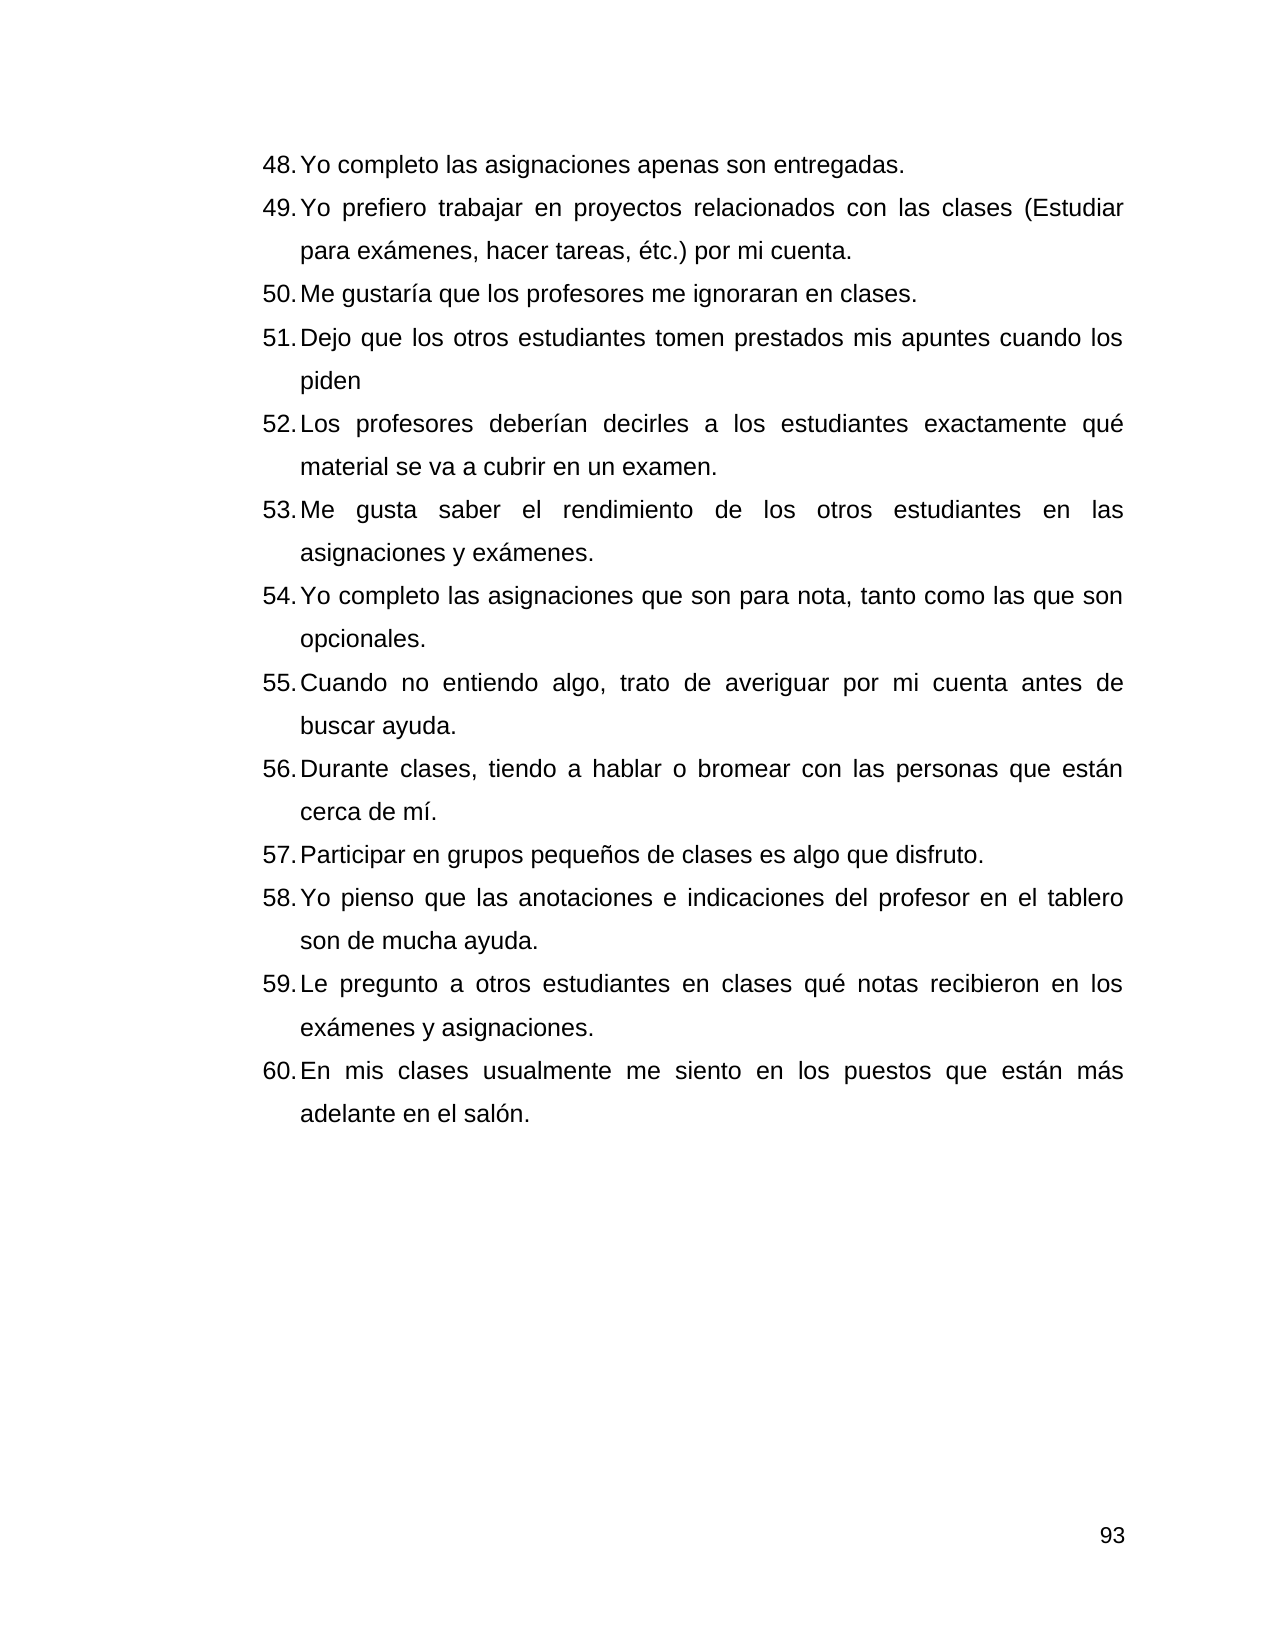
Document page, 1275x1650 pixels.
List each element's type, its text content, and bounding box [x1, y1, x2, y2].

list Me gustaría que los profesores me ignoraran en clases. [262, 279, 1125, 308]
list Participar en grupos pequeños de clases es algo que disfruto. [262, 840, 1125, 869]
list Yo completo las asignaciones que son para nota, tanto como las que son opcionales. [262, 581, 1125, 653]
list Yo pienso que las anotaciones e indicaciones del profesor en el tablero son de mucha ayuda. [262, 883, 1125, 955]
list Yo prefiero trabajar en proyectos relacionados con las clases (Estudiar para exámenes, hacer tareas, étc.) por mi cuenta. [262, 193, 1125, 265]
list En mis clases usualmente me siento en los puestos que están más adelante en el salón. [262, 1056, 1125, 1127]
list Le pregunto a otros estudiantes en clases qué notas recibieron en los exámenes y asignaciones. [262, 969, 1125, 1041]
list Los profesores deberían decirles a los estudiantes exactamente qué material se va a cubrir en un examen. [262, 409, 1125, 481]
list Durante clases, tiendo a hablar o bromear con las personas que están cerca de mí. [262, 754, 1125, 826]
list Yo completo las asignaciones apenas son entregadas. [262, 150, 1125, 179]
list Dejo que los otros estudiantes tomen prestados mis apuntes cuando los piden [262, 322, 1125, 394]
list Me gusta saber el rendimiento de los otros estudiantes en las asignaciones y exámenes. [262, 495, 1125, 567]
list Cuando no entiendo algo, trato de averiguar por mi cuenta antes de buscar ayuda. [262, 667, 1125, 739]
